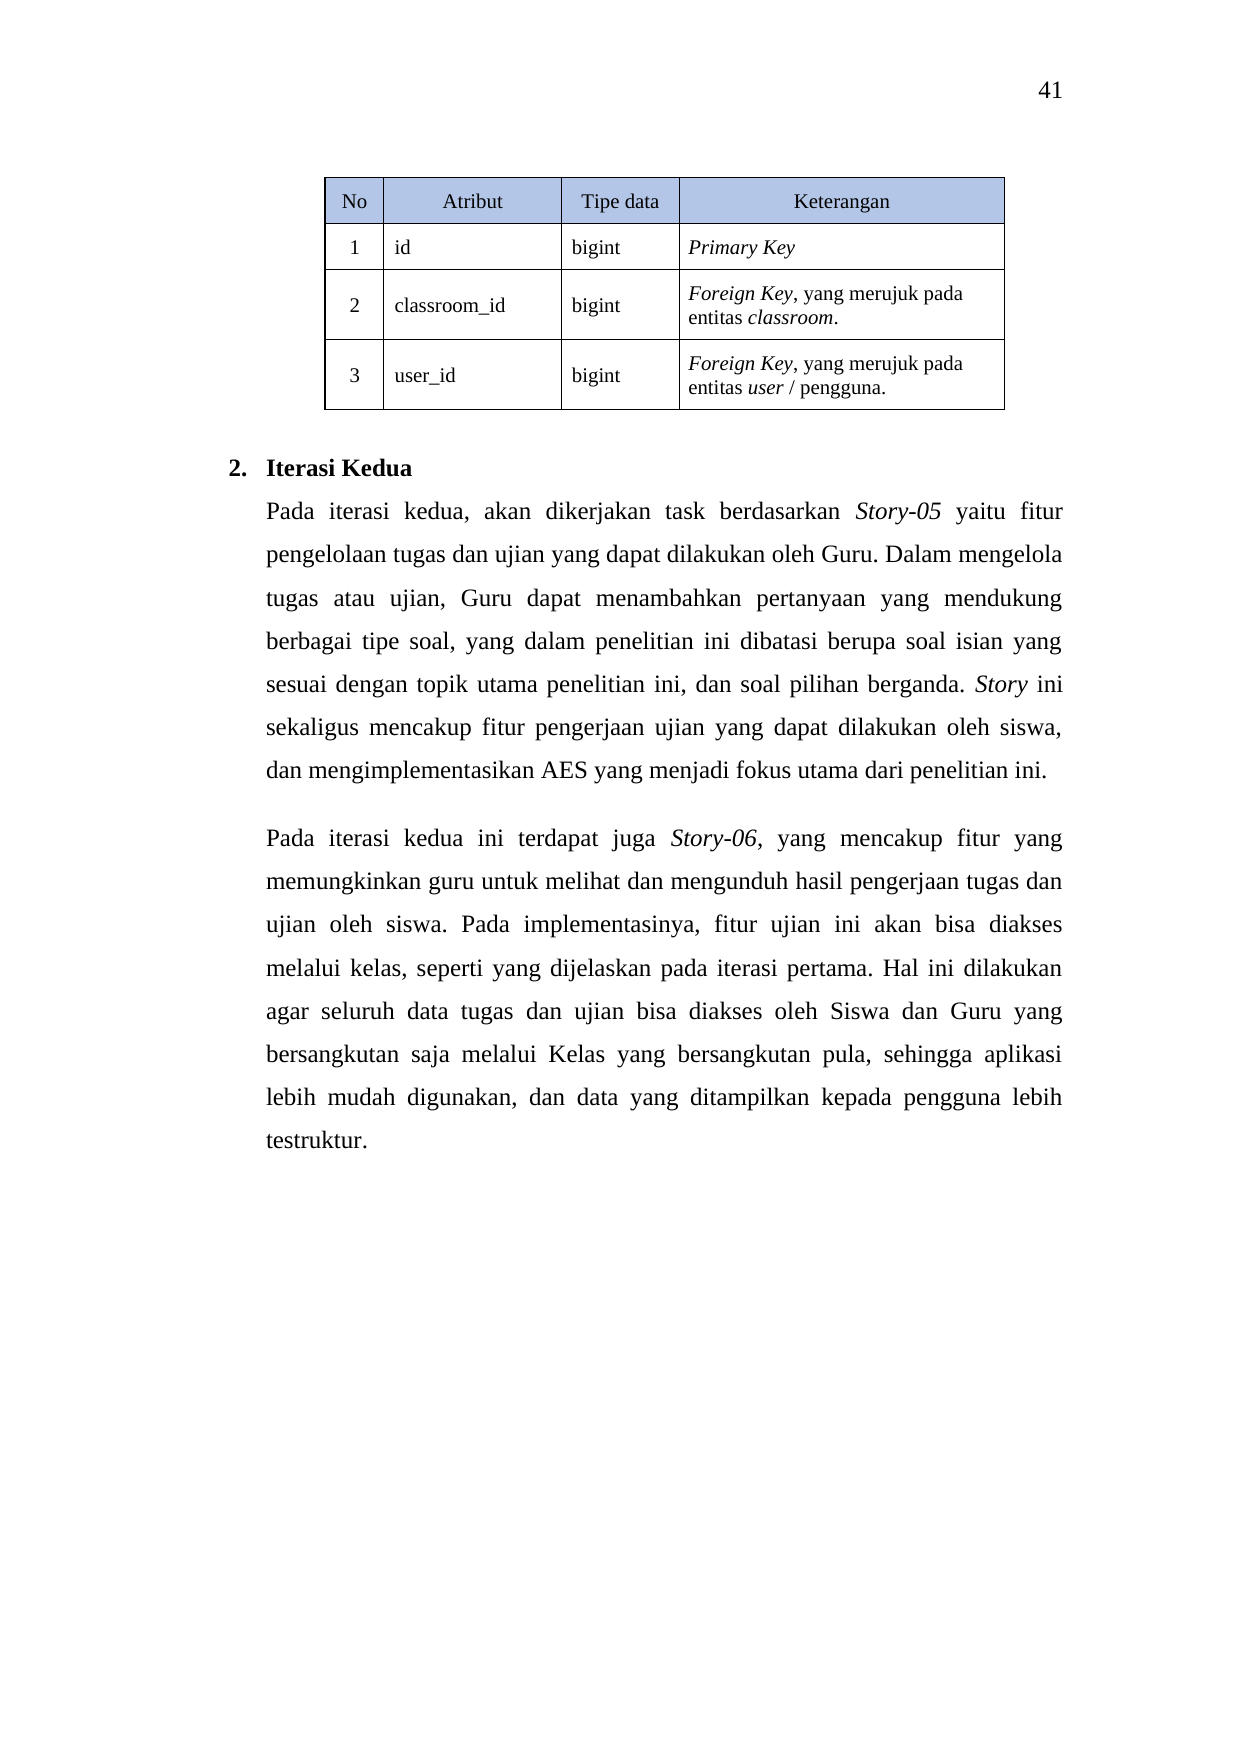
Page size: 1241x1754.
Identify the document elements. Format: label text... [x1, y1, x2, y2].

table_cell 3 [326, 340, 383, 409]
table_header Keterangan [680, 178, 1004, 223]
table_cell id [384, 224, 561, 269]
table_cell 2 [326, 270, 383, 339]
table_cell Foreign Key, yang merujuk pada entitas user / pengguna. [680, 340, 1004, 409]
table_cell classroom_id [384, 270, 561, 339]
text Pada iterasi kedua ini terdapat juga Story-06, yang mencakup fitur yang memungkinkan guru untuk melihat dan mengunduh hasil pengerjaan tugas dan ujian oleh siswa. Pada implementasinya, fitur ujian ini akan bisa diakses melalui kelas, seperti yang dijelaskan pada iterasi pertama. Hal ini dilakukan agar seluruh data tugas dan ujian bisa diakses oleh Siswa dan Guru yang bersangkutan saja melalui Kelas yang bersangkutan pula, sehingga aplikasi lebih mudah digunakan, dan data yang ditampilkan kepada pengguna lebih testruktur. [266, 823, 1063, 1154]
table_cell Foreign Key, yang merujuk pada entitas classroom. [680, 270, 1004, 339]
table_cell user_id [384, 340, 561, 409]
list Iterasi Kedua [228, 453, 1063, 482]
text Pada iterasi kedua, akan dikerjakan task berdasarkan Story-05 yaitu fitur pengelolaan tugas dan ujian yang dapat dilakukan oleh Guru. Dalam mengelola tugas atau ujian, Guru dapat menambahkan pertanyaan yang mendukung berbagai tipe soal, yang dalam penelitian ini dibatasi berupa soal isian yang sesuai dengan topik utama penelitian ini, dan soal pilihan berganda. Story ini sekaligus mencakup fitur pengerjaan ujian yang dapat dilakukan oleh siswa, dan mengimplementasikan AES yang menjadi fokus utama dari penelitian ini. [266, 496, 1063, 784]
table_cell bigint [562, 340, 679, 409]
table_cell bigint [562, 224, 679, 269]
table_header Tipe data [562, 178, 679, 223]
table_header No [326, 178, 383, 223]
table_cell Primary Key [680, 224, 1004, 269]
table_cell bigint [562, 270, 679, 339]
table_cell 1 [326, 224, 383, 269]
table_header Atribut [384, 178, 561, 223]
